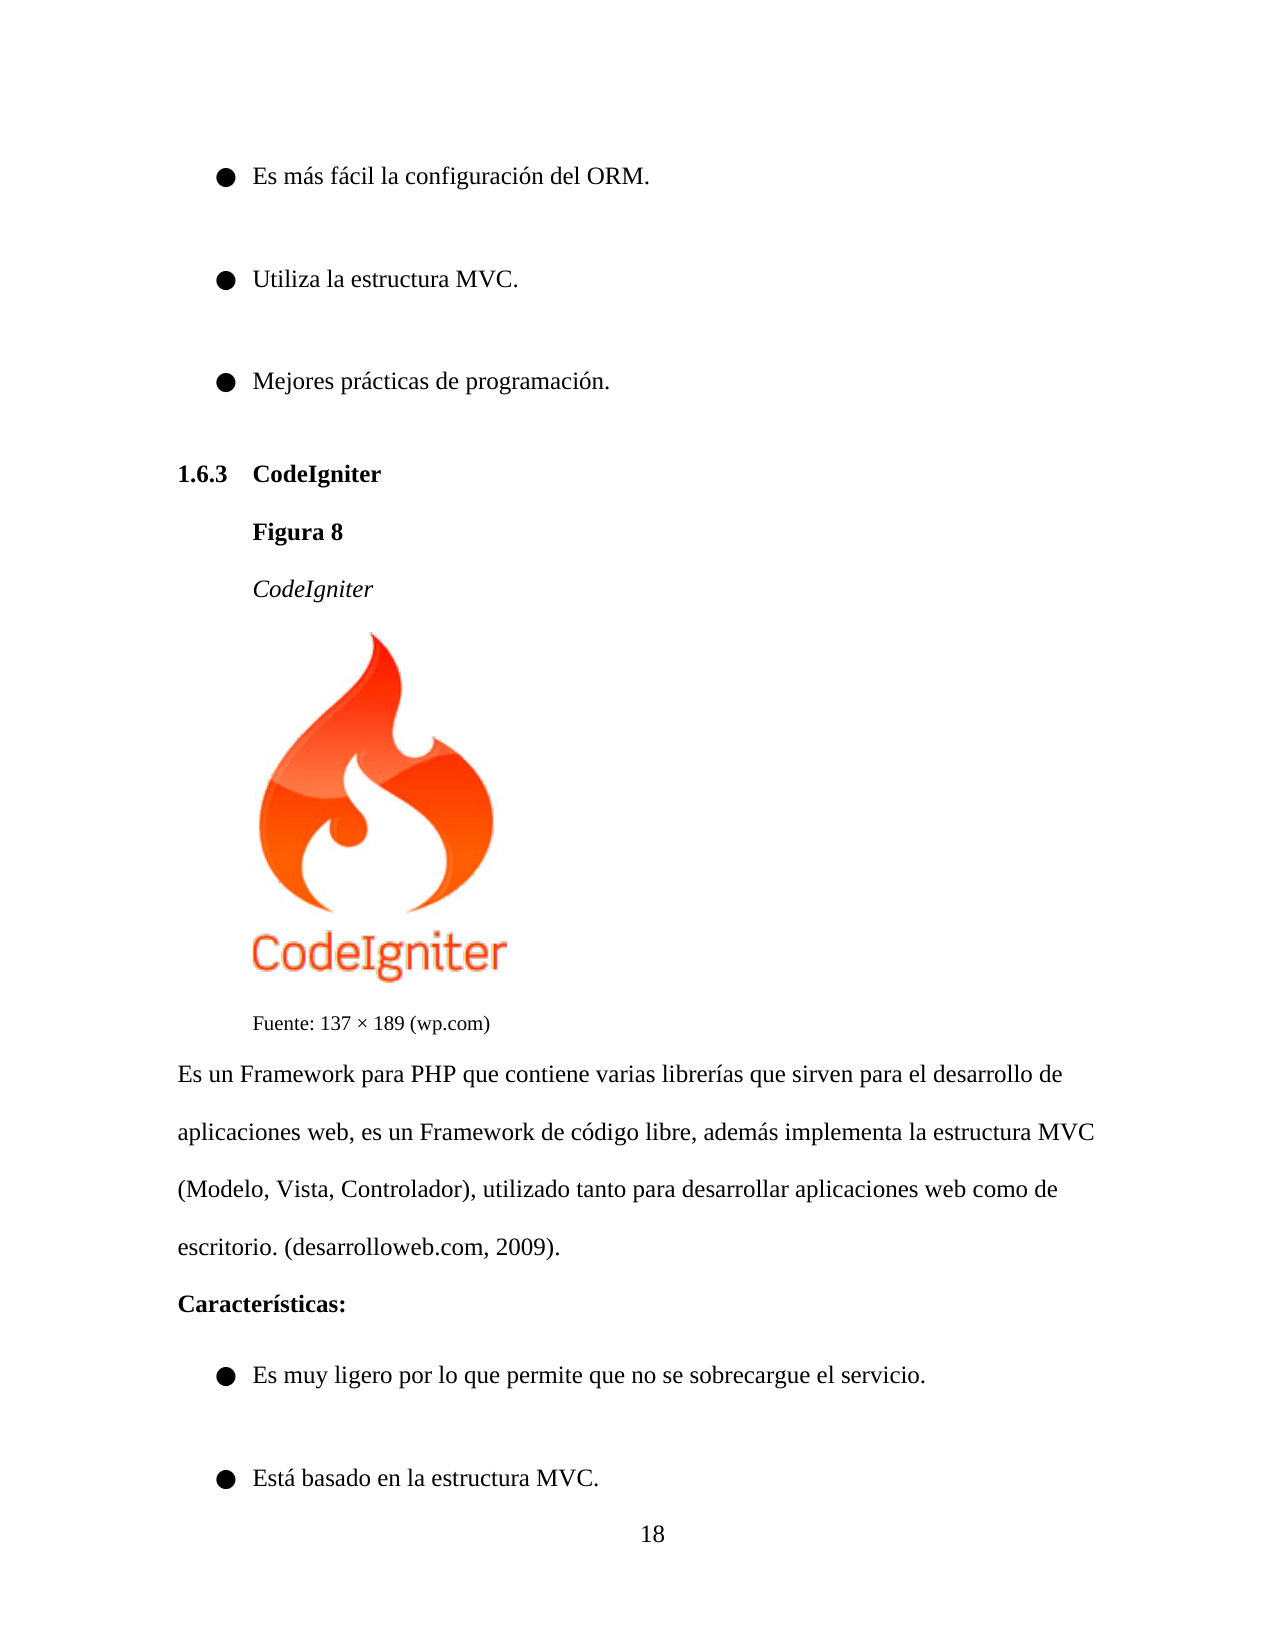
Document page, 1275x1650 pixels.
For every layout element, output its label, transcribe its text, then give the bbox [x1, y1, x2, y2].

list Es más fácil la configuración del ORM. [215, 148, 1098, 199]
list Utiliza la estructura MVC. [215, 250, 1098, 301]
list CodeIgniter [177, 459, 1098, 488]
text Fuente: 137 × 189 (wp.com) [252, 1011, 1098, 1035]
list Está basado en la estructura MVC. [215, 1449, 1098, 1500]
list Es muy ligero por lo que permite que no se sobrecargue el servicio. [215, 1347, 1098, 1398]
text Es un Framework para PHP que contiene varias librerías que sirven para el desarrollo de aplicaciones web, es un Framework de código libre, además implementa la estructura MVC (Modelo, Vista, Controlador), utilizado tanto para desarrollar aplicaciones web como de escritorio. (desarrolloweb.com, 2009). [177, 1059, 1098, 1260]
text Figura 8 CodeIgniter [252, 517, 1098, 603]
list Mejores prácticas de programación. [215, 353, 1098, 404]
text Características: [177, 1289, 1098, 1318]
picture [252, 631, 507, 983]
